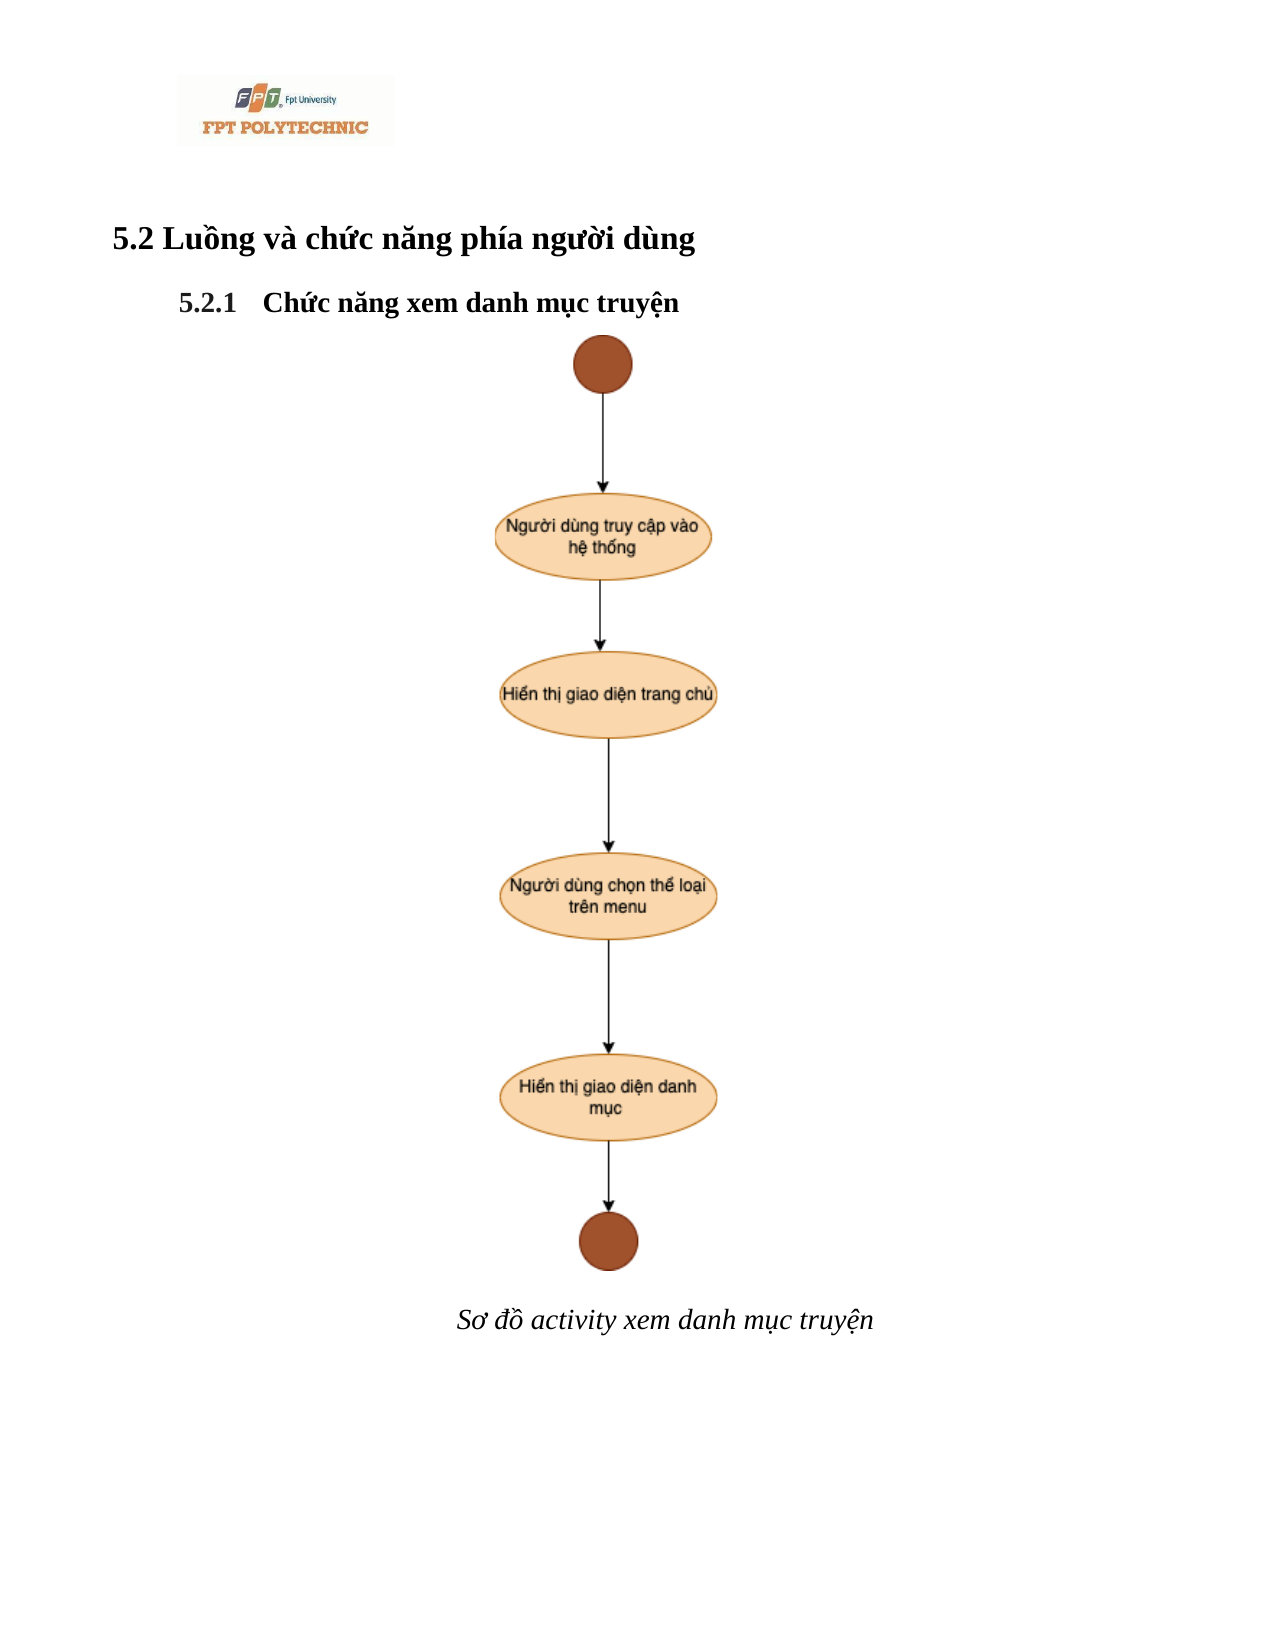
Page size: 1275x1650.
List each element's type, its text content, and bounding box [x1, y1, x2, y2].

subtitle Chức năng xem danh mục truyện [178, 285, 1198, 319]
picture [177, 75, 395, 146]
picture [494, 335, 718, 1271]
subtitle 5.2 Luồng và chức năng phía người dùng [112, 218, 1198, 257]
text Sơ đồ activity xem danh mục truyện [237, 1302, 1096, 1336]
